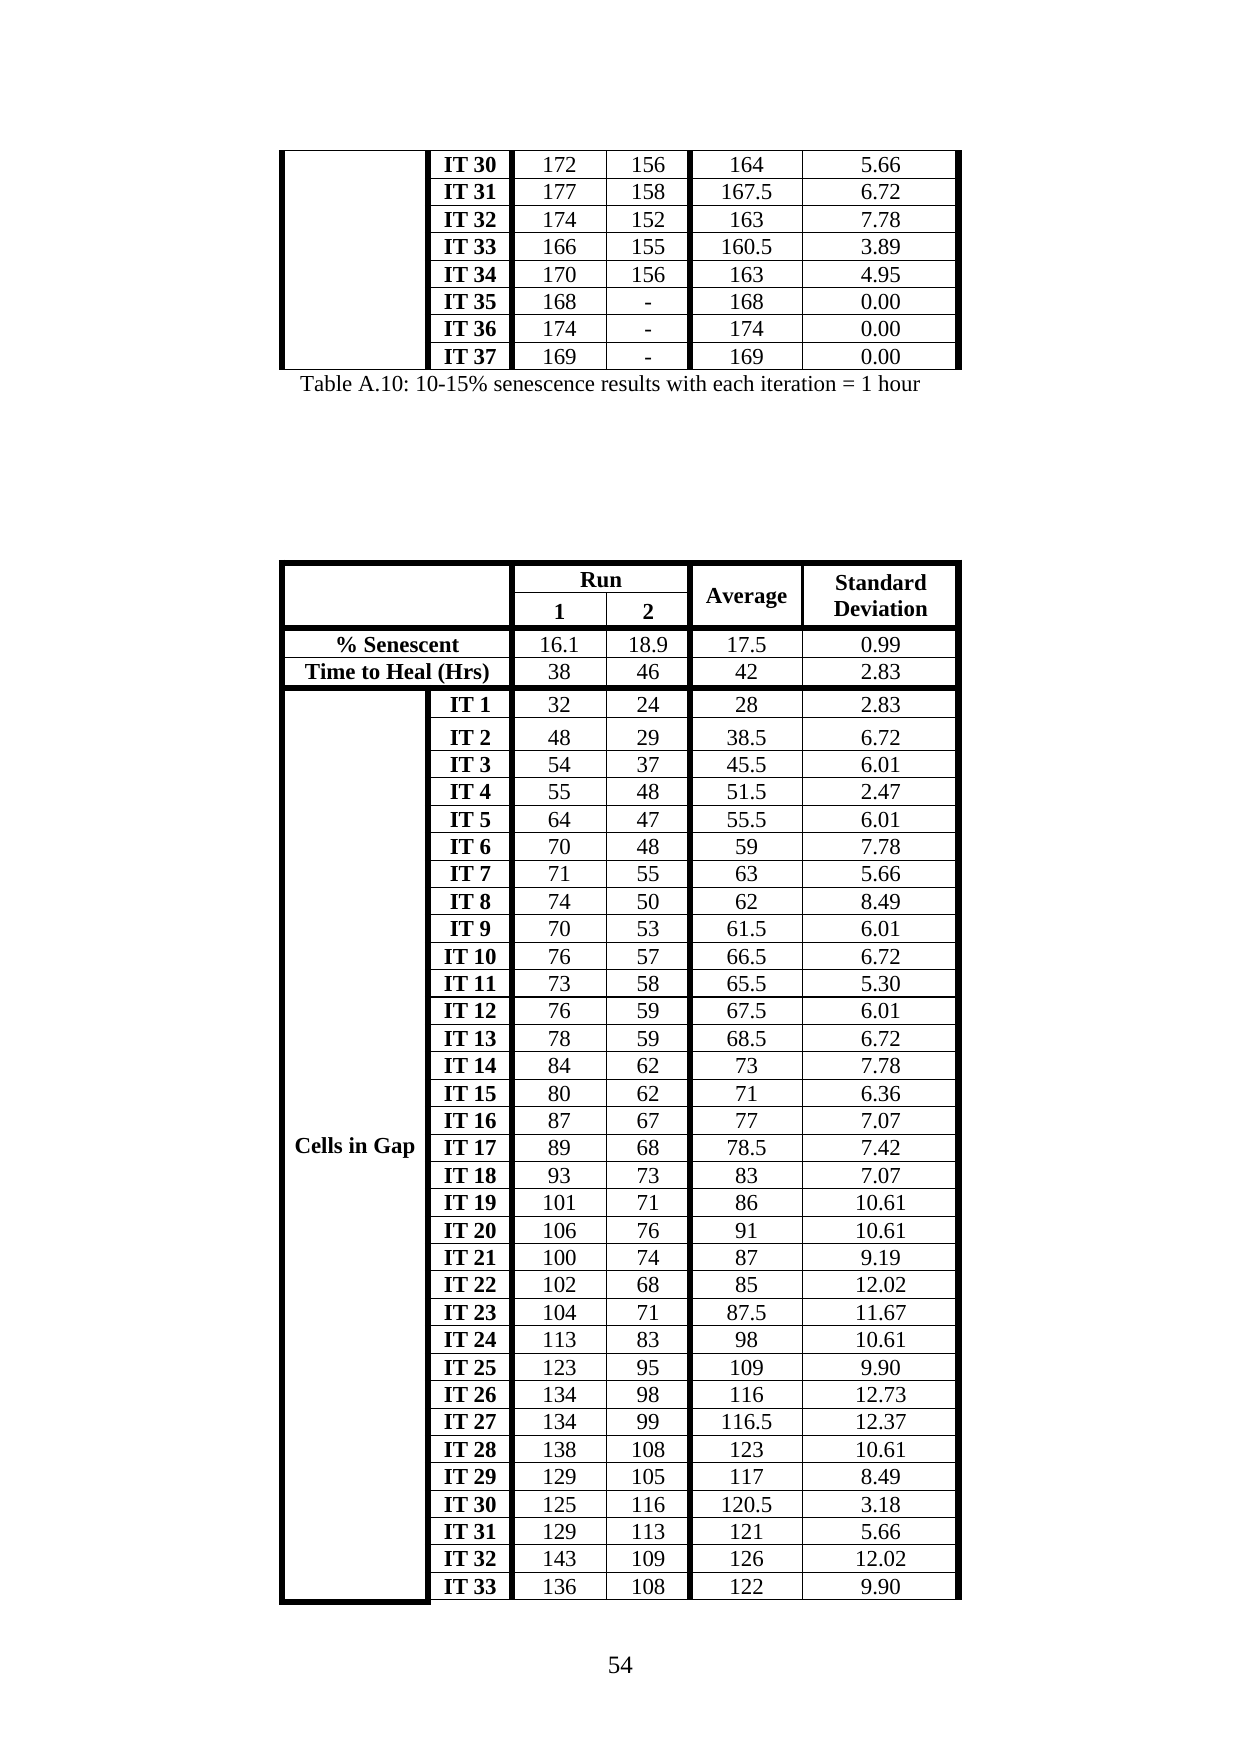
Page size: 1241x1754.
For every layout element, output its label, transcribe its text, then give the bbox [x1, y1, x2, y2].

table_cell 58 [607, 970, 687, 996]
table_cell 6.36 [803, 1080, 955, 1106]
table_cell 68 [607, 1271, 687, 1298]
table_cell 3.89 [803, 233, 955, 259]
table_cell 7.78 [803, 833, 955, 859]
table_cell IT 17 [431, 1135, 509, 1161]
table_cell 138 [515, 1436, 606, 1462]
table_cell IT 22 [431, 1271, 509, 1298]
table_cell 2.83 [803, 691, 955, 717]
table_cell 38 [515, 658, 606, 685]
table_cell IT 11 [431, 970, 509, 996]
table_cell 73 [693, 1052, 802, 1079]
table_cell 67 [607, 1107, 687, 1133]
table_cell 67.5 [693, 998, 802, 1024]
table_cell 10.61 [803, 1436, 955, 1462]
table_cell 47 [607, 806, 687, 832]
table_cell 68.5 [693, 1025, 802, 1051]
table_cell 62 [607, 1052, 687, 1079]
table_cell 7.78 [803, 1052, 955, 1079]
table_cell 9.90 [803, 1354, 955, 1380]
table_cell 117 [693, 1463, 802, 1489]
table_cell IT 16 [431, 1107, 509, 1133]
table_cell 168 [515, 288, 606, 314]
table_cell 85 [693, 1271, 802, 1298]
table_cell IT 2 [431, 718, 509, 750]
table_cell 53 [607, 915, 687, 942]
table_cell 6.01 [803, 806, 955, 832]
table_cell 108 [607, 1436, 687, 1462]
table_cell 0.00 [803, 315, 955, 342]
table_cell IT 34 [431, 261, 509, 287]
table_cell 7.78 [803, 206, 955, 232]
table_cell 76 [515, 998, 606, 1024]
table_cell 86 [693, 1189, 802, 1216]
table_cell 164 [693, 151, 802, 177]
table_cell 73 [515, 970, 606, 996]
table_cell 174 [515, 315, 606, 342]
table_cell IT 10 [431, 943, 509, 969]
table_cell 68 [607, 1135, 687, 1161]
table_cell 121 [693, 1518, 802, 1544]
table_cell 9.90 [803, 1573, 955, 1599]
table_cell 38.5 [693, 718, 802, 750]
table_cell % Senescent [285, 631, 509, 657]
table_cell 50 [607, 888, 687, 914]
table_cell 87 [515, 1107, 606, 1133]
table_cell 177 [515, 179, 606, 205]
table_cell 9.19 [803, 1244, 955, 1270]
table_cell 70 [515, 915, 606, 942]
table_cell IT 33 [431, 1573, 509, 1599]
table_cell 123 [515, 1354, 606, 1380]
table_cell 6.01 [803, 915, 955, 942]
table_cell IT 1 [431, 691, 509, 717]
table_cell Cells in Gap [285, 691, 425, 1599]
table_cell 174 [515, 206, 606, 232]
table_cell 166 [515, 233, 606, 259]
table_cell 48 [607, 778, 687, 805]
table_cell 64 [515, 806, 606, 832]
table_cell 109 [693, 1354, 802, 1380]
table_cell 24 [607, 691, 687, 717]
table_cell 1 [515, 593, 606, 625]
table_cell 98 [693, 1326, 802, 1353]
table_header Run [515, 566, 687, 592]
table_cell 51.5 [693, 778, 802, 805]
table_cell IT 26 [431, 1381, 509, 1407]
table_cell 45.5 [693, 751, 802, 777]
table_cell 156 [607, 151, 687, 177]
table_cell 55.5 [693, 806, 802, 832]
table_cell IT 8 [431, 888, 509, 914]
table_cell 3.18 [803, 1491, 955, 1517]
table_cell 5.66 [803, 1518, 955, 1544]
table_cell 102 [515, 1271, 606, 1298]
table_cell 28 [693, 691, 802, 717]
table_cell 46 [607, 658, 687, 685]
table_cell 136 [515, 1573, 606, 1599]
table_cell IT 31 [431, 179, 509, 205]
table_cell 5.66 [803, 861, 955, 887]
table_cell 4.95 [803, 261, 955, 287]
table_cell 65.5 [693, 970, 802, 996]
table_cell 63 [693, 861, 802, 887]
table_cell 122 [693, 1573, 802, 1599]
table_cell 7.07 [803, 1107, 955, 1133]
table_cell 70 [515, 833, 606, 859]
table_cell IT 37 [431, 343, 509, 369]
table_cell 77 [693, 1107, 802, 1133]
table_cell 156 [607, 261, 687, 287]
table_cell 120.5 [693, 1491, 802, 1517]
table_cell 8.49 [803, 1463, 955, 1489]
table_cell IT 6 [431, 833, 509, 859]
table_cell 12.02 [803, 1271, 955, 1298]
table_cell IT 24 [431, 1326, 509, 1353]
table_cell 80 [515, 1080, 606, 1106]
table_cell 100 [515, 1244, 606, 1270]
table_cell IT 21 [431, 1244, 509, 1270]
table_cell 62 [607, 1080, 687, 1106]
table_cell 59 [607, 998, 687, 1024]
table_cell 12.37 [803, 1409, 955, 1435]
table_cell 71 [515, 861, 606, 887]
table_cell 109 [607, 1545, 687, 1572]
table_cell 78.5 [693, 1135, 802, 1161]
table_cell IT 30 [431, 1491, 509, 1517]
table_cell IT 32 [431, 206, 509, 232]
table_cell 29 [607, 718, 687, 750]
table_cell 116 [607, 1491, 687, 1517]
table_cell 12.73 [803, 1381, 955, 1407]
table_cell 113 [607, 1518, 687, 1544]
table_cell 10.61 [803, 1217, 955, 1243]
table_cell 11.67 [803, 1299, 955, 1325]
table_cell 160.5 [693, 233, 802, 259]
table_cell 0.00 [803, 343, 955, 369]
table_cell IT 7 [431, 861, 509, 887]
table_cell 78 [515, 1025, 606, 1051]
table_cell 71 [607, 1299, 687, 1325]
table_cell 172 [515, 151, 606, 177]
table_cell 48 [607, 833, 687, 859]
table_cell 129 [515, 1518, 606, 1544]
table_cell 2 [607, 593, 687, 625]
table_cell IT 25 [431, 1354, 509, 1380]
table_cell 62 [693, 888, 802, 914]
table_cell 170 [515, 261, 606, 287]
table_cell 91 [693, 1217, 802, 1243]
table_cell - [607, 288, 687, 314]
table_cell 93 [515, 1162, 606, 1188]
table_cell 5.66 [803, 151, 955, 177]
table_cell 89 [515, 1135, 606, 1161]
table_cell 6.01 [803, 998, 955, 1024]
table_cell 10.61 [803, 1326, 955, 1353]
table_cell - [607, 315, 687, 342]
table_cell 113 [515, 1326, 606, 1353]
table_cell 106 [515, 1217, 606, 1243]
table_cell 6.01 [803, 751, 955, 777]
table_cell IT 5 [431, 806, 509, 832]
table_cell 158 [607, 179, 687, 205]
table_cell 143 [515, 1545, 606, 1572]
table_cell 163 [693, 206, 802, 232]
table_cell IT 32 [431, 1545, 509, 1572]
table_cell 7.07 [803, 1162, 955, 1188]
table_cell 18.9 [607, 631, 687, 657]
table_cell IT 20 [431, 1217, 509, 1243]
table_cell 167.5 [693, 179, 802, 205]
table_cell 54 [515, 751, 606, 777]
table_cell 6.72 [803, 179, 955, 205]
table_cell IT 9 [431, 915, 509, 942]
table_cell IT 19 [431, 1189, 509, 1216]
table_cell 98 [607, 1381, 687, 1407]
table_cell IT 14 [431, 1052, 509, 1079]
table_cell 129 [515, 1463, 606, 1489]
table_cell 59 [693, 833, 802, 859]
table_cell 152 [607, 206, 687, 232]
table_cell 174 [693, 315, 802, 342]
table_cell IT 15 [431, 1080, 509, 1106]
text Table A.10: 10-15% senescence results with each iteration = 1 hour [150, 370, 1090, 425]
table_cell 37 [607, 751, 687, 777]
table_cell IT 36 [431, 315, 509, 342]
table_cell 42 [693, 658, 802, 685]
table_cell 169 [515, 343, 606, 369]
table_cell 116 [693, 1381, 802, 1407]
table_cell 99 [607, 1409, 687, 1435]
table_cell 105 [607, 1463, 687, 1489]
table_cell IT 35 [431, 288, 509, 314]
table_cell 61.5 [693, 915, 802, 942]
table_cell IT 23 [431, 1299, 509, 1325]
table_cell IT 27 [431, 1409, 509, 1435]
table_cell - [607, 343, 687, 369]
table_cell 2.83 [803, 658, 955, 685]
table_cell 169 [693, 343, 802, 369]
table_cell 83 [693, 1162, 802, 1188]
table_cell 71 [607, 1189, 687, 1216]
table_cell 48 [515, 718, 606, 750]
table_cell 126 [693, 1545, 802, 1572]
table_cell 73 [607, 1162, 687, 1188]
table_cell 116.5 [693, 1409, 802, 1435]
table_cell IT 29 [431, 1463, 509, 1489]
table_cell 0.99 [803, 631, 955, 657]
table_cell 8.49 [803, 888, 955, 914]
table_cell 134 [515, 1381, 606, 1407]
table_cell IT 13 [431, 1025, 509, 1051]
table_cell 87.5 [693, 1299, 802, 1325]
table_cell 5.30 [803, 970, 955, 996]
table_cell 123 [693, 1436, 802, 1462]
table_cell 155 [607, 233, 687, 259]
table_cell 84 [515, 1052, 606, 1079]
table_cell 2.47 [803, 778, 955, 805]
table_header Standard Deviation [804, 566, 955, 625]
table_cell Time to Heal (Hrs) [285, 658, 509, 685]
table_cell 87 [693, 1244, 802, 1270]
table_cell IT 12 [431, 998, 509, 1024]
table_cell 32 [515, 691, 606, 717]
table_cell 10.61 [803, 1189, 955, 1216]
table_cell 12.02 [803, 1545, 955, 1572]
table_cell IT 3 [431, 751, 509, 777]
table_cell IT 28 [431, 1436, 509, 1462]
table_cell IT 30 [431, 151, 509, 177]
table_header Average [693, 566, 801, 625]
table_cell 57 [607, 943, 687, 969]
table_cell IT 4 [431, 778, 509, 805]
table_cell 0.00 [803, 288, 955, 314]
table_cell 6.72 [803, 1025, 955, 1051]
table_cell 163 [693, 261, 802, 287]
table_cell 83 [607, 1326, 687, 1353]
table_cell 76 [607, 1217, 687, 1243]
table_cell 55 [515, 778, 606, 805]
table_cell 71 [693, 1080, 802, 1106]
table_cell 16.1 [515, 631, 606, 657]
table_cell 74 [515, 888, 606, 914]
table_cell 66.5 [693, 943, 802, 969]
table_cell 55 [607, 861, 687, 887]
table_cell 6.72 [803, 718, 955, 750]
table_cell IT 33 [431, 233, 509, 259]
table_cell 17.5 [693, 631, 802, 657]
table_cell 59 [607, 1025, 687, 1051]
table_cell 108 [607, 1573, 687, 1599]
table_cell 7.42 [803, 1135, 955, 1161]
table_header [285, 566, 509, 625]
table_cell 101 [515, 1189, 606, 1216]
table_cell 76 [515, 943, 606, 969]
table_cell 104 [515, 1299, 606, 1325]
table_cell 6.72 [803, 943, 955, 969]
table_cell IT 31 [431, 1518, 509, 1544]
table_cell 168 [693, 288, 802, 314]
table_cell IT 18 [431, 1162, 509, 1188]
table_cell 74 [607, 1244, 687, 1270]
table_cell 134 [515, 1409, 606, 1435]
table_cell 95 [607, 1354, 687, 1380]
table_cell 125 [515, 1491, 606, 1517]
